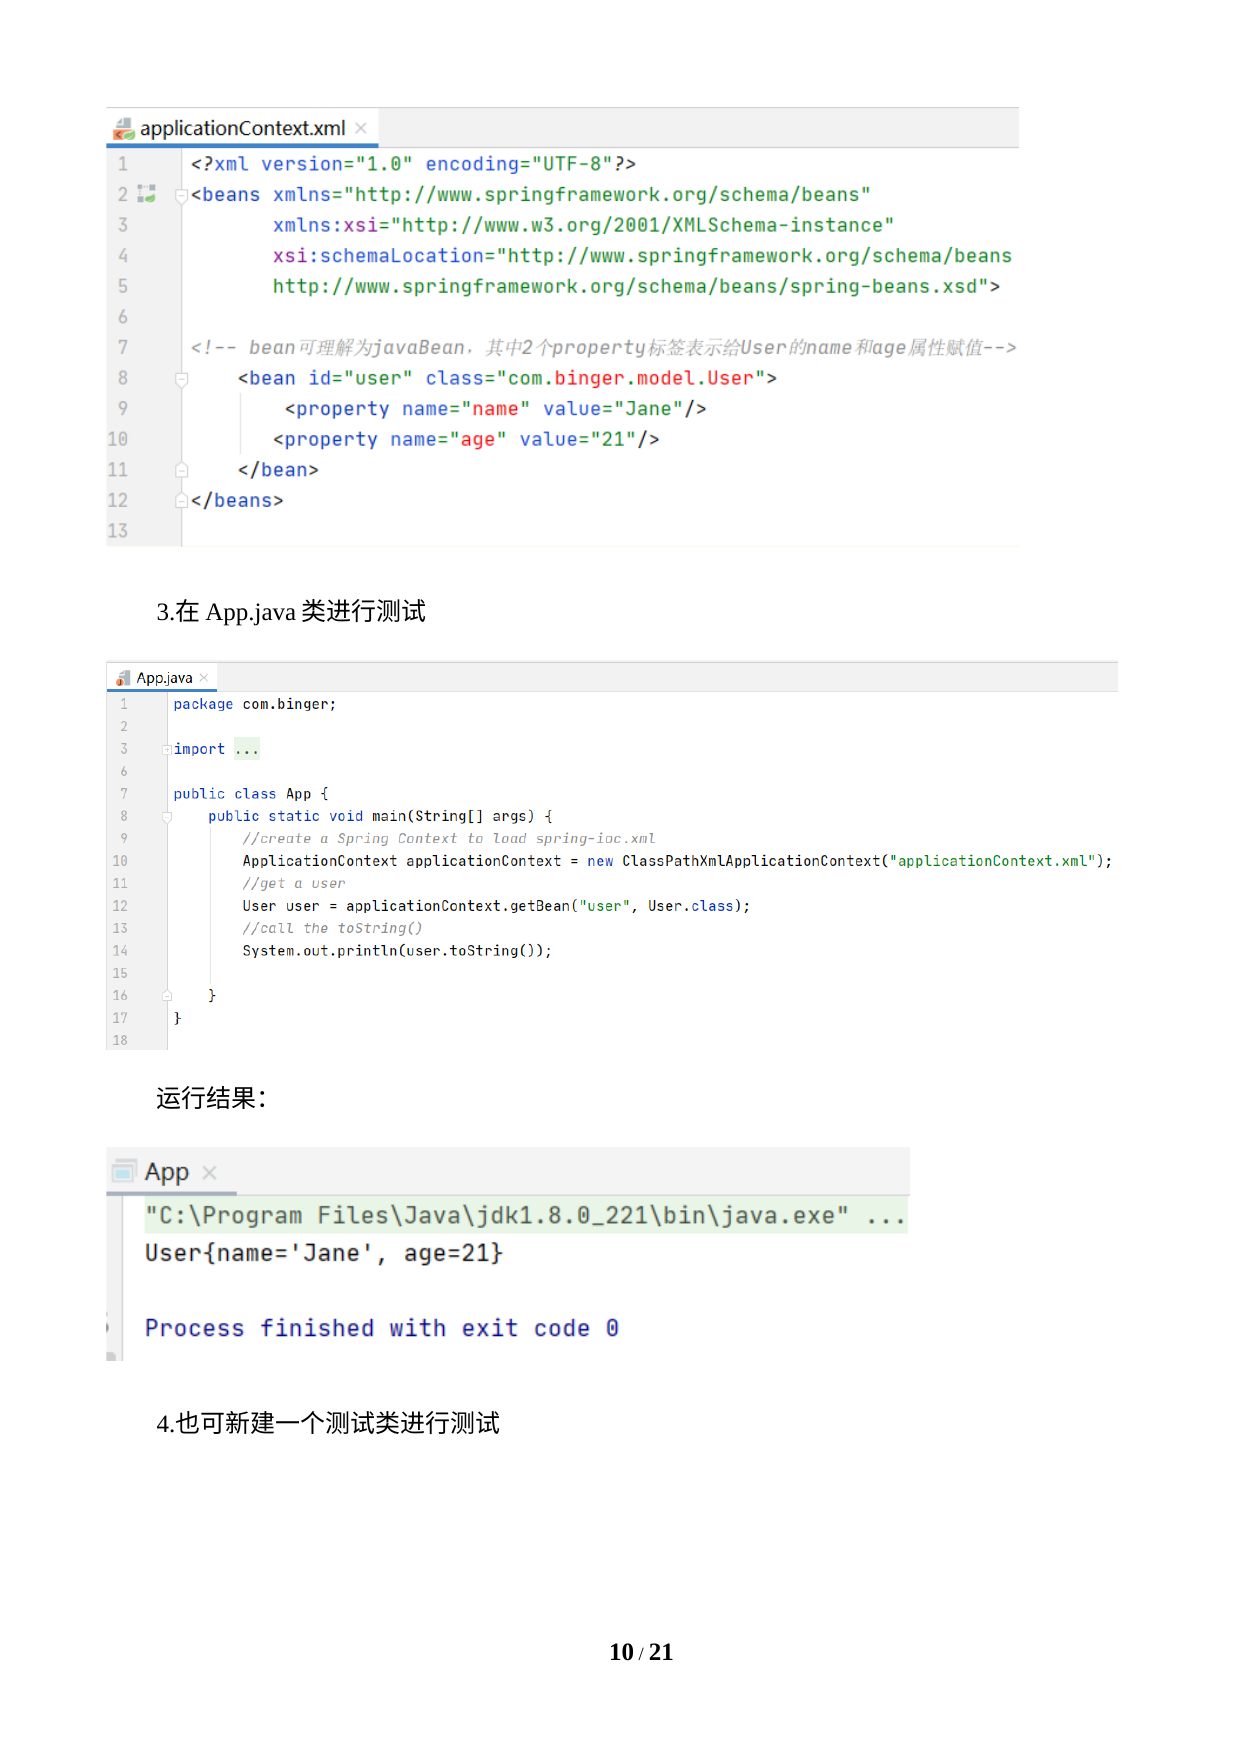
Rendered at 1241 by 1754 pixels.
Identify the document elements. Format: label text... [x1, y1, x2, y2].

picture [106, 660, 1119, 1050]
picture [106, 1147, 910, 1361]
picture [106, 107, 1019, 547]
text 运行结果： [106, 1064, 1134, 1129]
text 3.在App.java类进行测试 [106, 577, 1134, 642]
text 4.也可新建一个测试类进行测试 [106, 1389, 1134, 1454]
